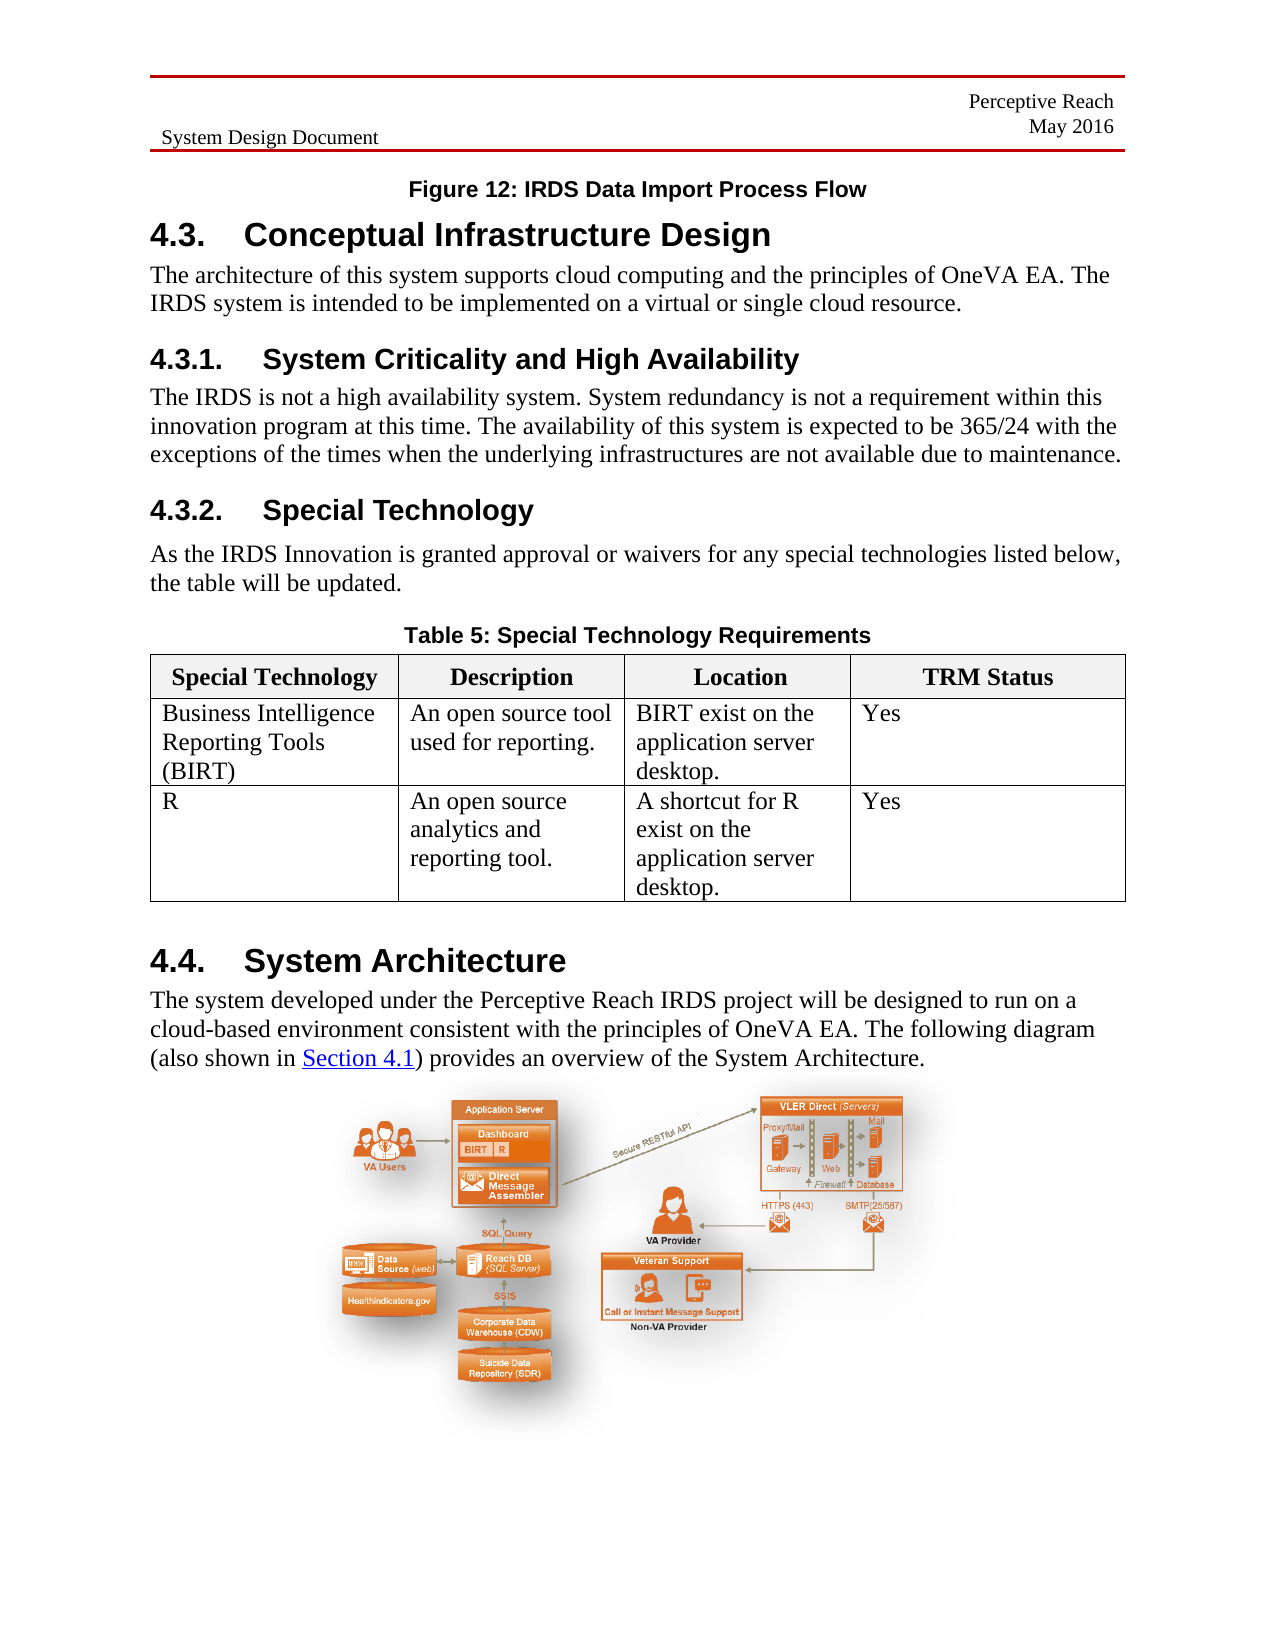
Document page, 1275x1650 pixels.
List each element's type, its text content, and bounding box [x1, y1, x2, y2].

table_cell An open source analytics and reporting tool. [399, 786, 624, 901]
text The system developed under the Perceptive Reach IRDS project will be designed to run on a cloud-based environment consistent with the principles of OneVA EA. The following diagram (also shown in Section 4.1) provides an overview of the System Architecture. [150, 985, 1125, 1072]
table_cell A shortcut for R exist on the application server desktop. [625, 786, 850, 901]
table_header Description [399, 655, 624, 697]
table_cell An open source tool used for reporting. [399, 699, 624, 785]
picture [342, 1096, 903, 1382]
subtitle System Criticality and High Availability [150, 342, 1125, 376]
subtitle System Architecture [150, 941, 1125, 979]
text The architecture of this system supports cloud computing and the principles of OneVA EA. The IRDS system is intended to be implemented on a virtual or single cloud resource. [150, 260, 1125, 317]
table_cell Yes [851, 786, 1125, 901]
text As the IRDS Innovation is granted approval or waivers for any special technologies listed below, the table will be updated. [150, 539, 1125, 597]
text The IRDS is not a high availability system. System redundancy is not a requirement within this innovation program at this time. The availability of this system is expected to be 365/24 with the exceptions of the times when the underlying infrastructures are not available due to maintenance. [150, 382, 1125, 468]
table_cell Yes [851, 699, 1125, 785]
text Figure 12: IRDS Data Import Process Flow [150, 176, 1125, 202]
table_cell R [151, 786, 398, 901]
subtitle Conceptual Infrastructure Design [150, 215, 1125, 253]
text Table 5: Special Technology Requirements [150, 622, 1125, 648]
table_cell Business Intelligence Reporting Tools (BIRT) [151, 699, 398, 785]
table_header Location [625, 655, 850, 697]
table_cell BIRT exist on the application server desktop. [625, 699, 850, 785]
table_header Special Technology [151, 655, 398, 697]
subtitle Special Technology [150, 493, 1125, 527]
table_header TRM Status [851, 655, 1125, 697]
